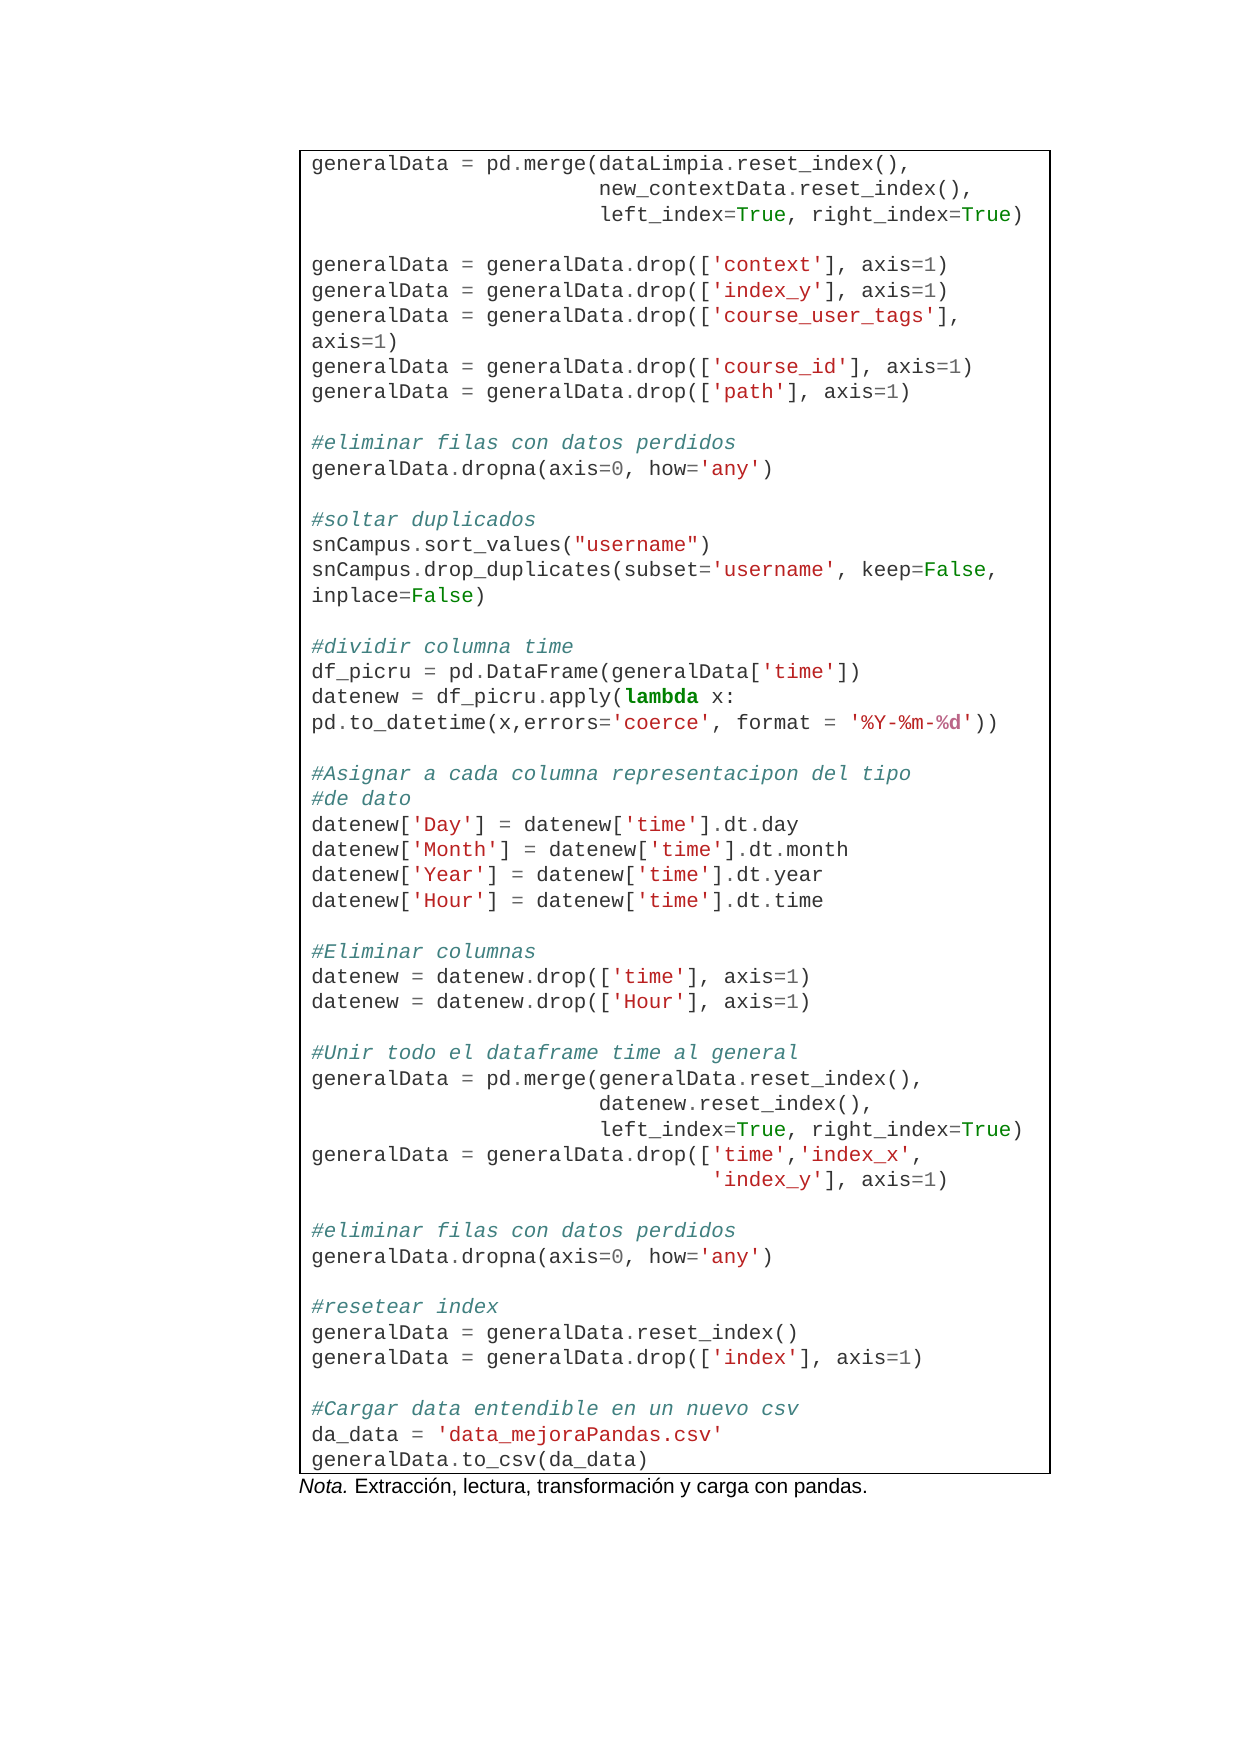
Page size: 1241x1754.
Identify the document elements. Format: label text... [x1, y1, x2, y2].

list Nota. Extracción, lectura, transformación y carga con pandas. [299, 1474, 925, 1498]
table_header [301, 151, 1049, 1473]
